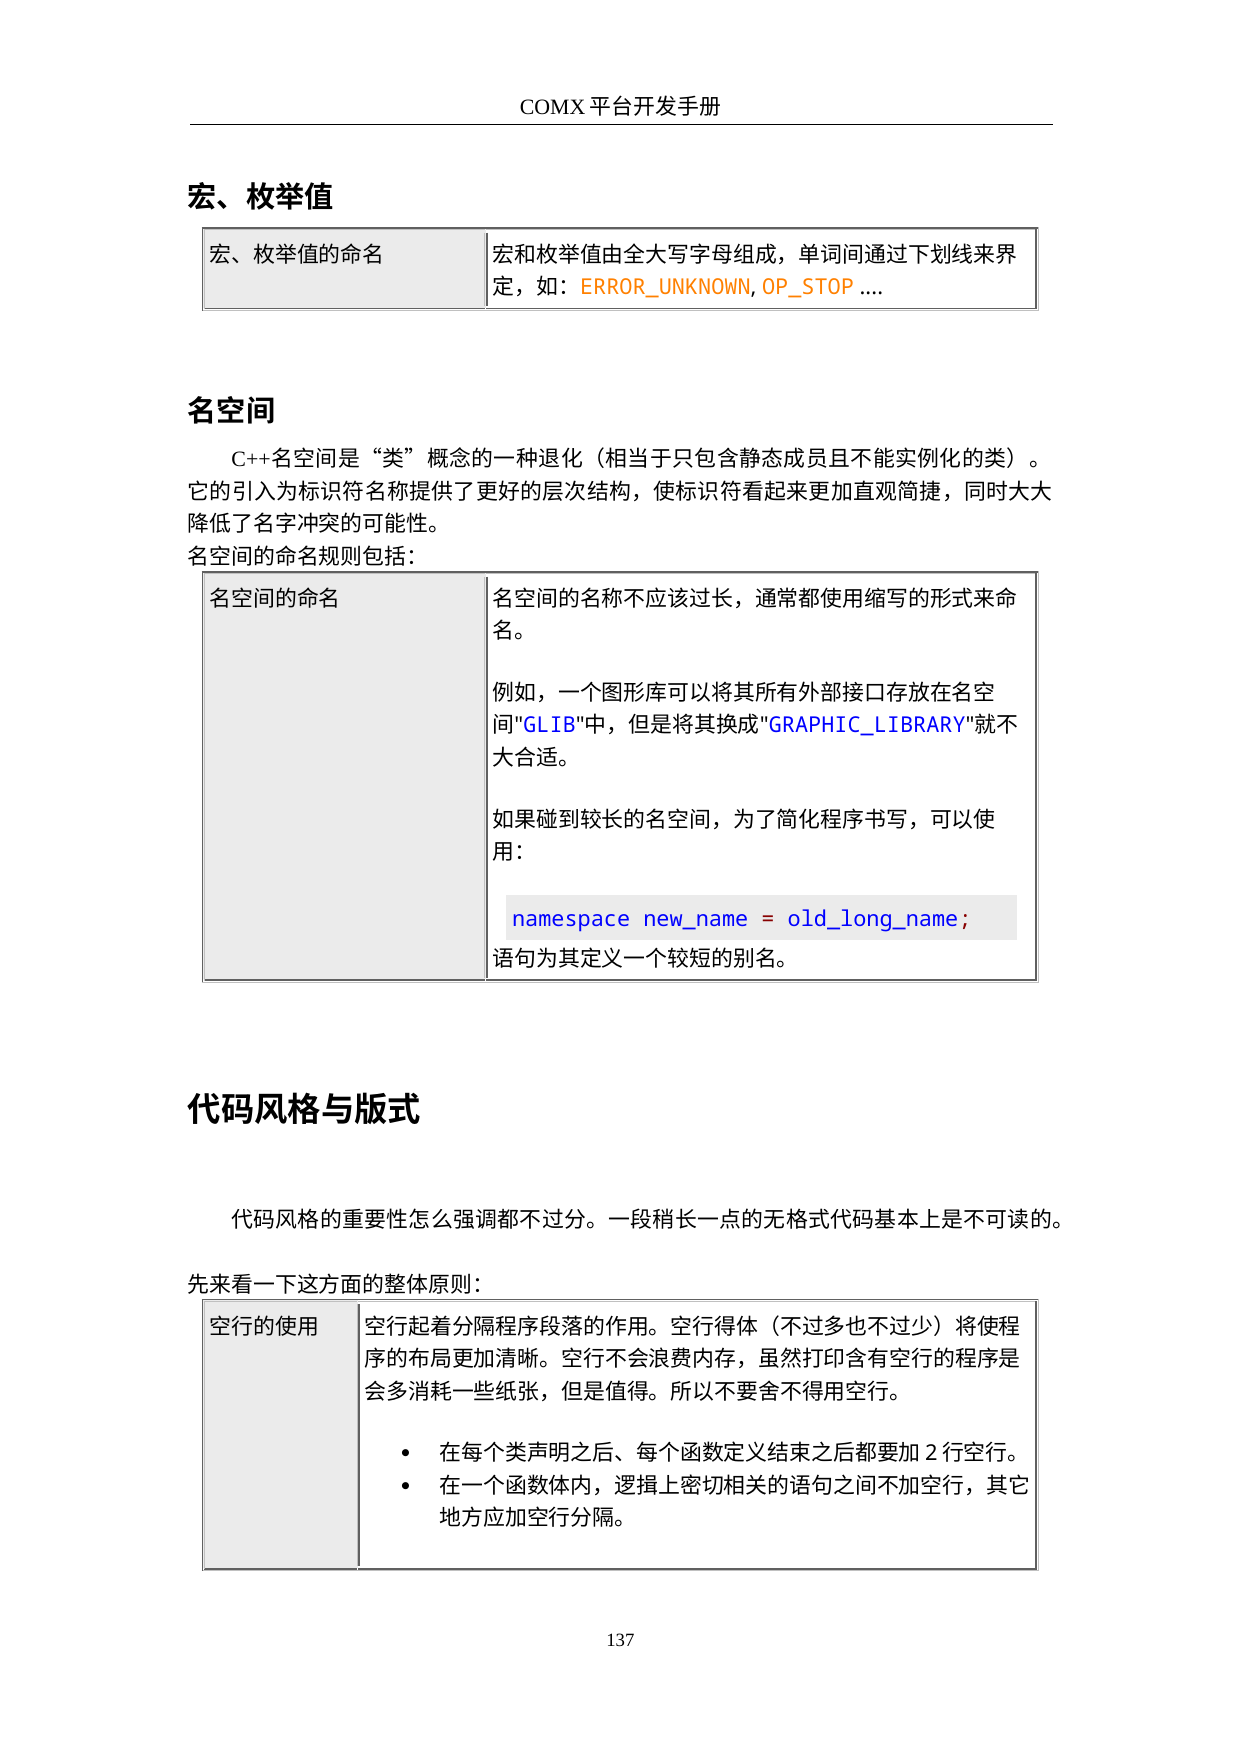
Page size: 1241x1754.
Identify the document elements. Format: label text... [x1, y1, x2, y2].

text 代码风格的重要性怎么强调都不过分。一段稍长一点的无格式代码基本上是不可读的。 [187, 1201, 1053, 1266]
subtitle 宏、枚举值 [187, 162, 1053, 227]
text 名空间的命名规则包括： [187, 538, 1053, 571]
subtitle 代码风格与版式 [187, 1074, 1053, 1139]
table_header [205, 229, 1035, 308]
subtitle 名空间 [187, 376, 1053, 441]
text C++名空间是“类”概念的一种退化（相当于只包含静态成员且不能实例化的类）。它的引入为标识符名称提供了更好的层次结构，使标识符看起来更加直观简捷，同时大大降低了名字冲突的可能性。 [187, 441, 1053, 538]
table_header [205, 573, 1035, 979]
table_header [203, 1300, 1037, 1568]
text 先来看一下这方面的整体原则： [187, 1266, 1053, 1299]
